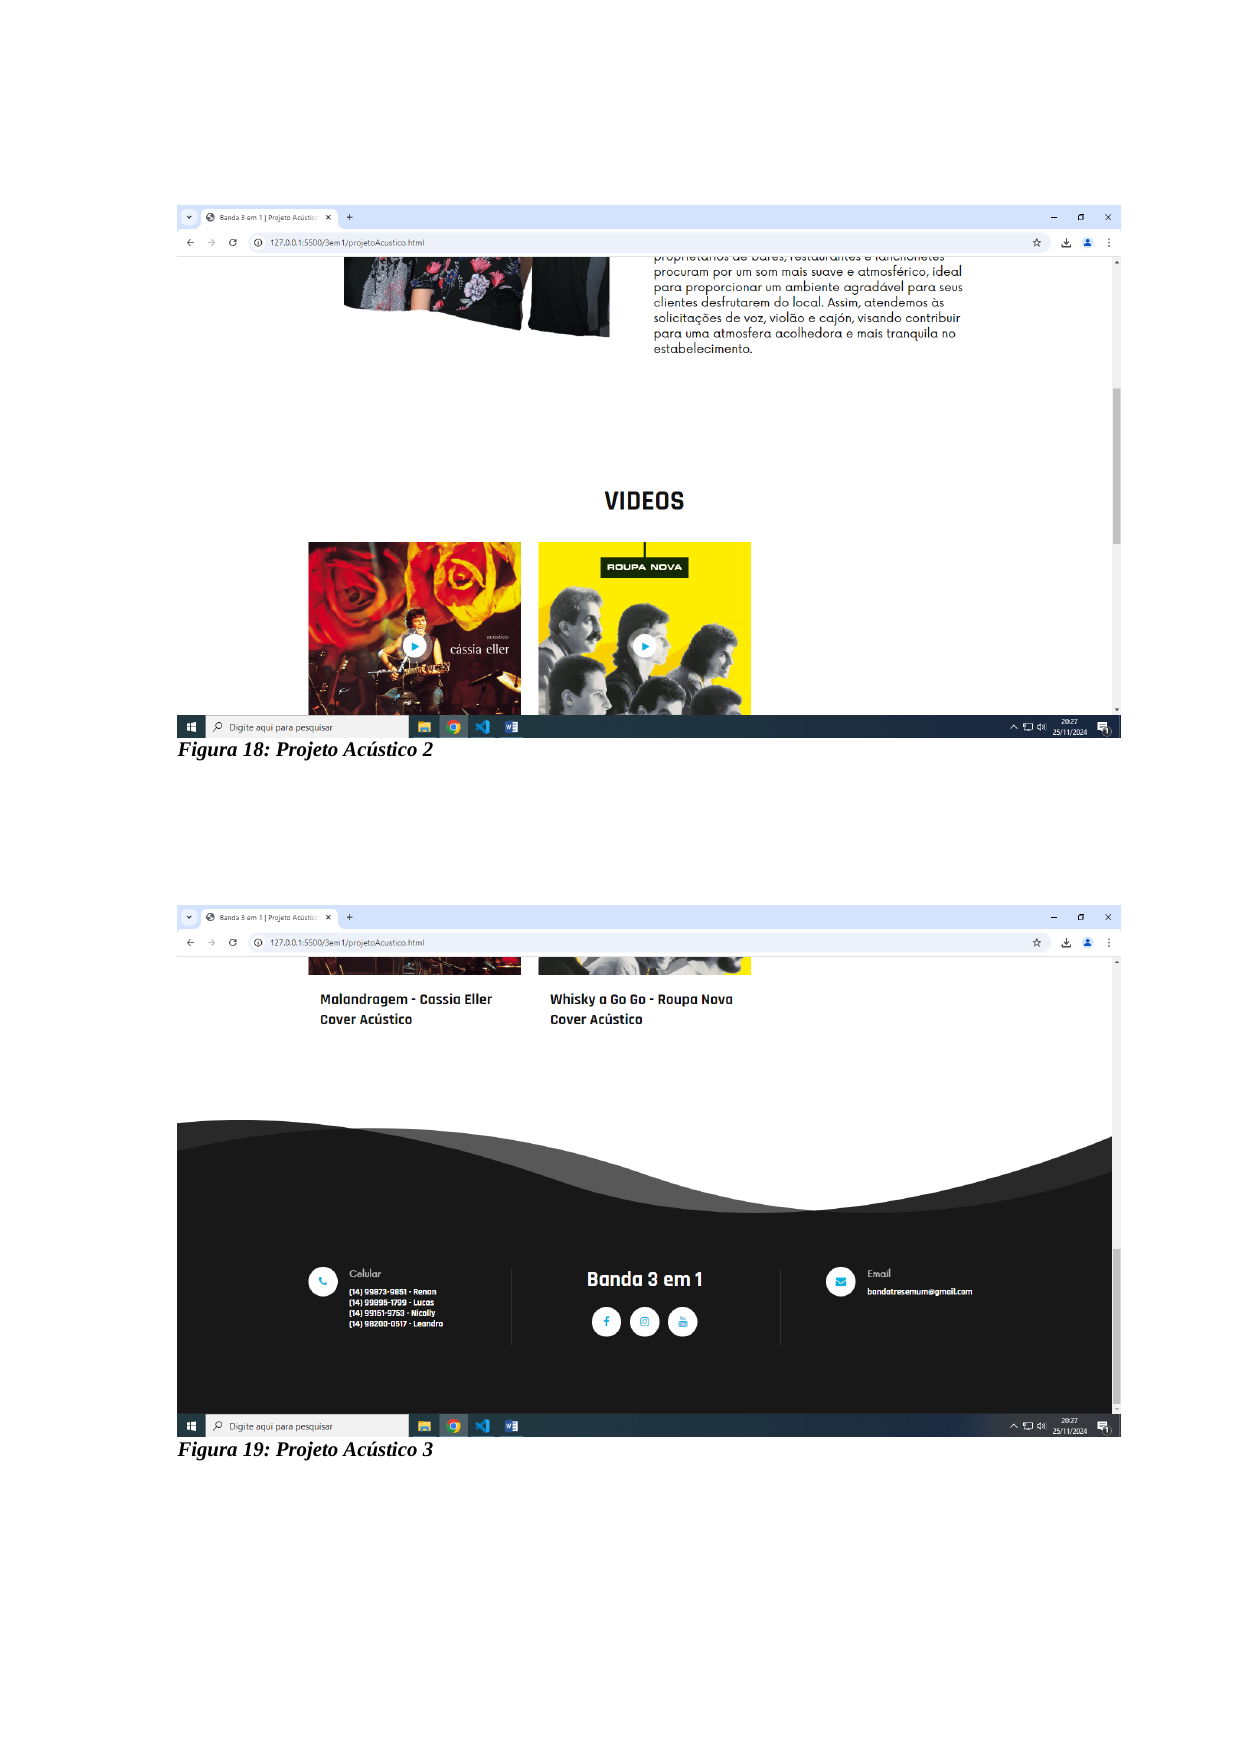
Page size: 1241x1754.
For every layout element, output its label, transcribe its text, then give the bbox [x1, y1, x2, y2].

text Figura 18: Projeto Acústico 2 [177, 737, 1122, 761]
picture [177, 905, 1121, 1437]
text Figura 19: Projeto Acústico 3 [177, 1437, 1122, 1461]
picture [177, 205, 1121, 738]
